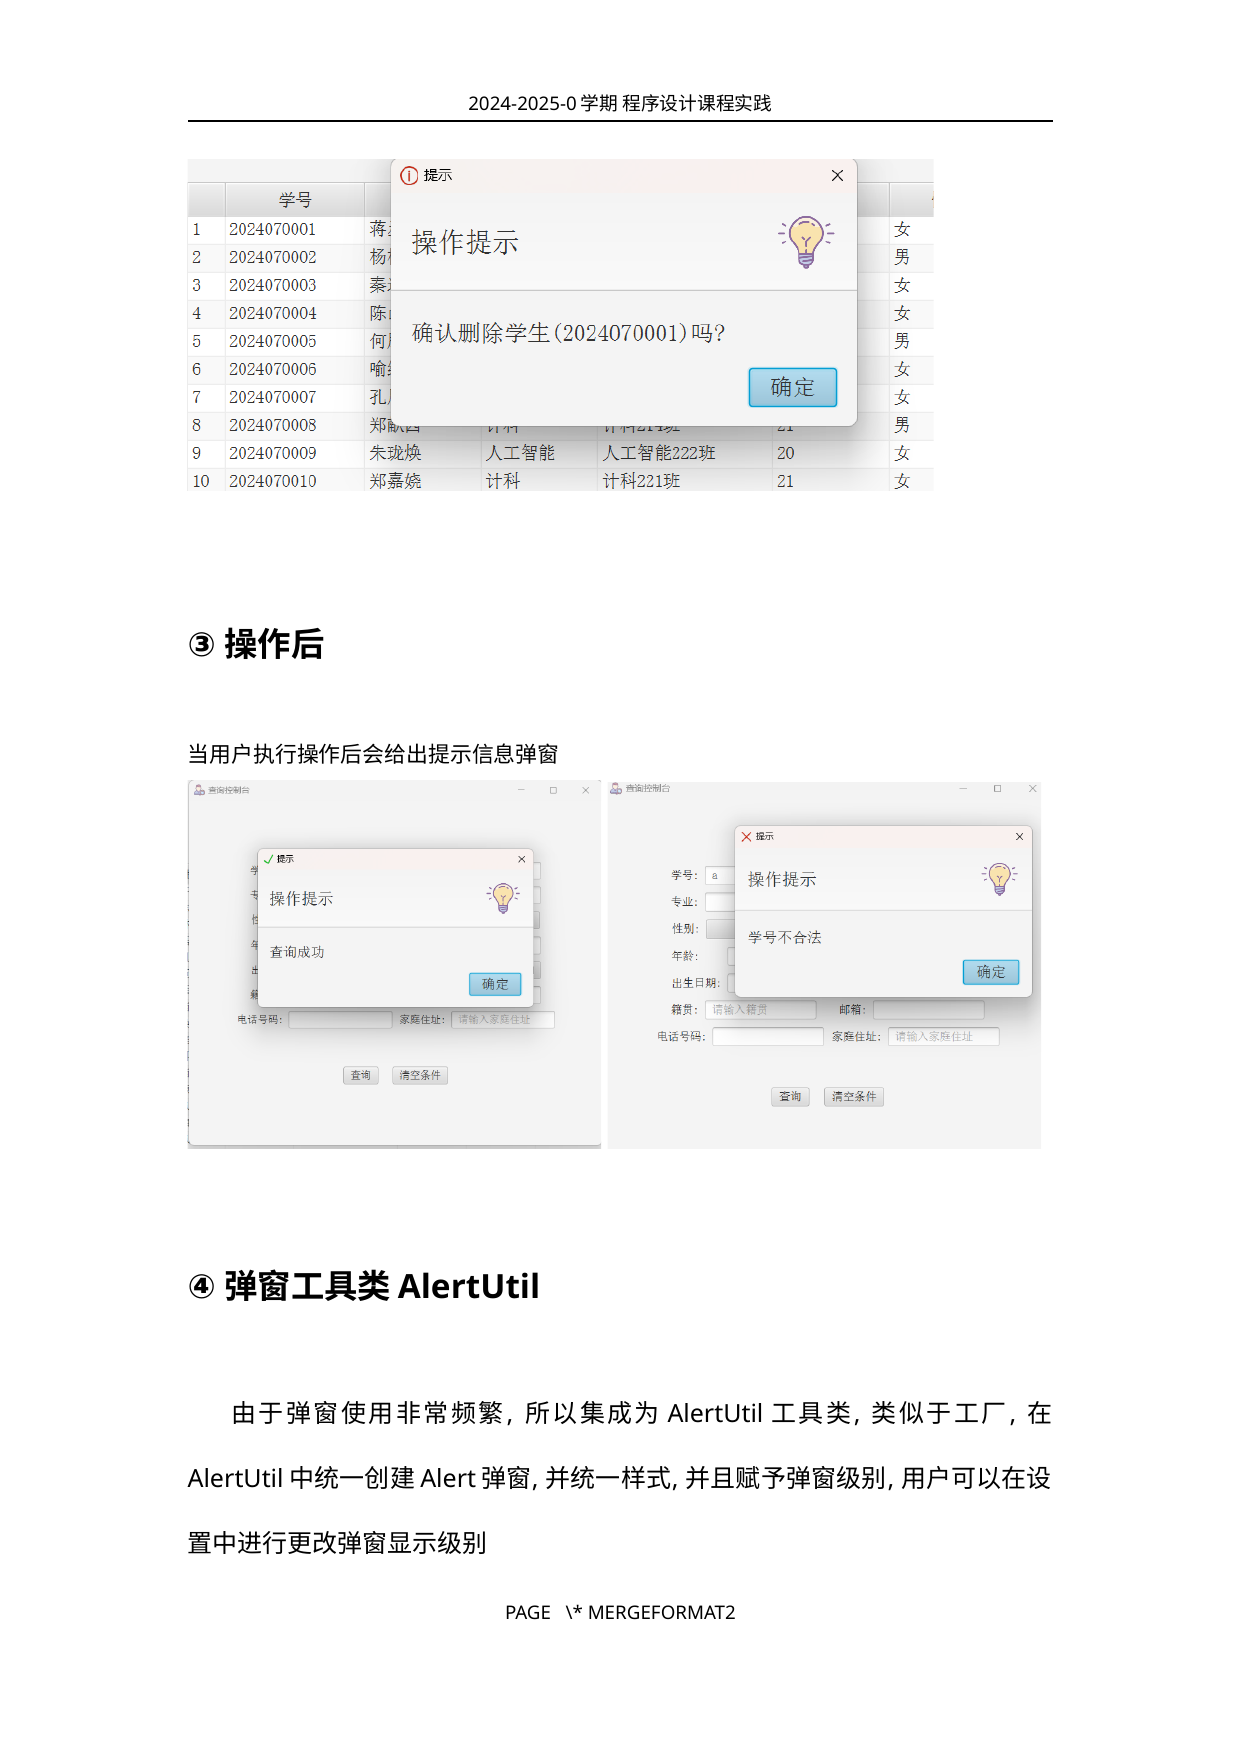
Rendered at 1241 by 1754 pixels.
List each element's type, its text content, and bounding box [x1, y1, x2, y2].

picture [187, 159, 934, 491]
text 由于弹窗使用非常频繁, 所以集成为AlertUtil工具类, 类似于工厂, 在AlertUtil中统一创建Alert弹窗, 并统一样式, 并且赋予弹窗级别, 用户可以在设置中进行更改弹窗显示级别 [187, 1379, 1053, 1574]
subtitle ③ 操作后 [187, 609, 1053, 674]
picture [607, 782, 1042, 1149]
subtitle ④ 弹窗工具类AlertUtil [187, 1251, 1053, 1316]
picture [187, 780, 602, 1149]
text 当用户执行操作后会给出提示信息弹窗 [187, 737, 1053, 769]
